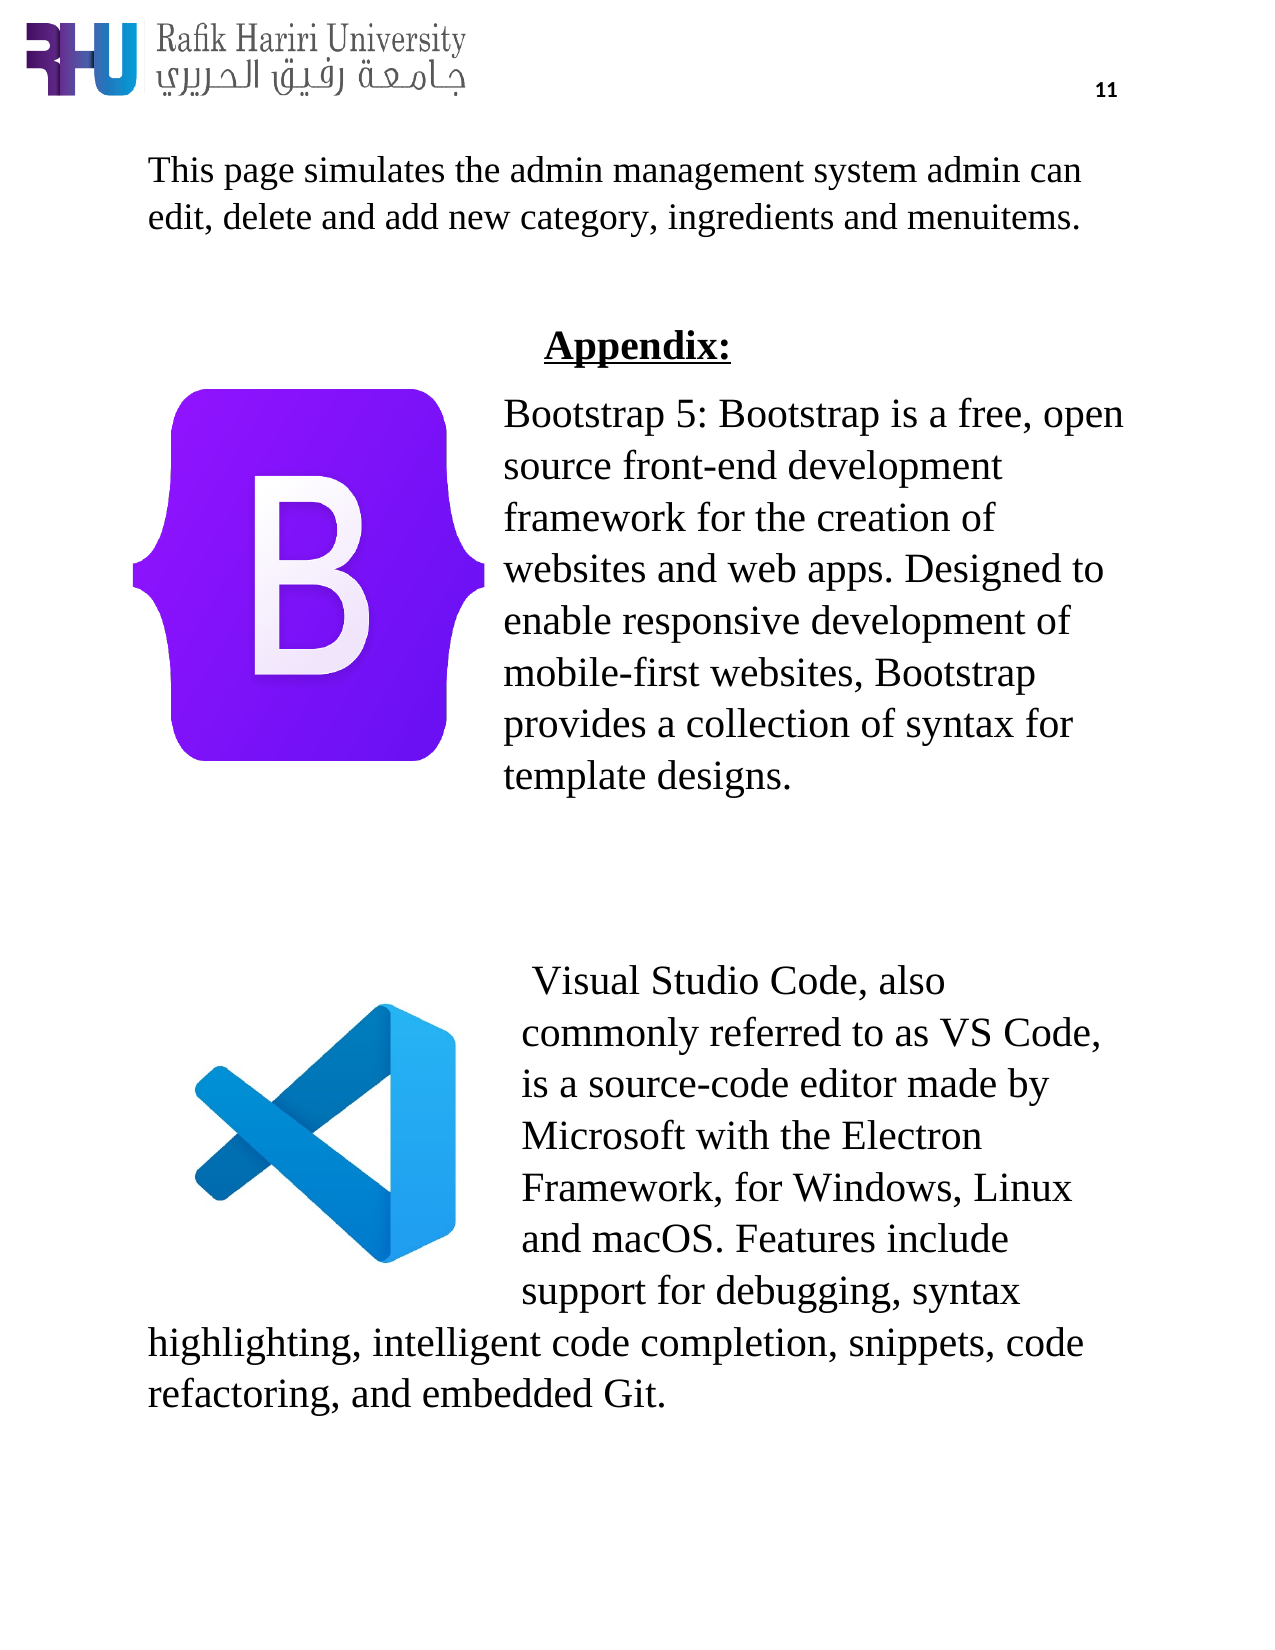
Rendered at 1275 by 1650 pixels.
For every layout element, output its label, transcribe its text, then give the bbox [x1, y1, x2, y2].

picture [147, 955, 503, 1311]
text This page simulates the admin management system admin can edit, delete and add new category, ingredients and menuitems. [148, 148, 1127, 237]
picture [26, 20, 466, 96]
text Appendix: [148, 321, 1127, 368]
picture [132, 389, 485, 761]
